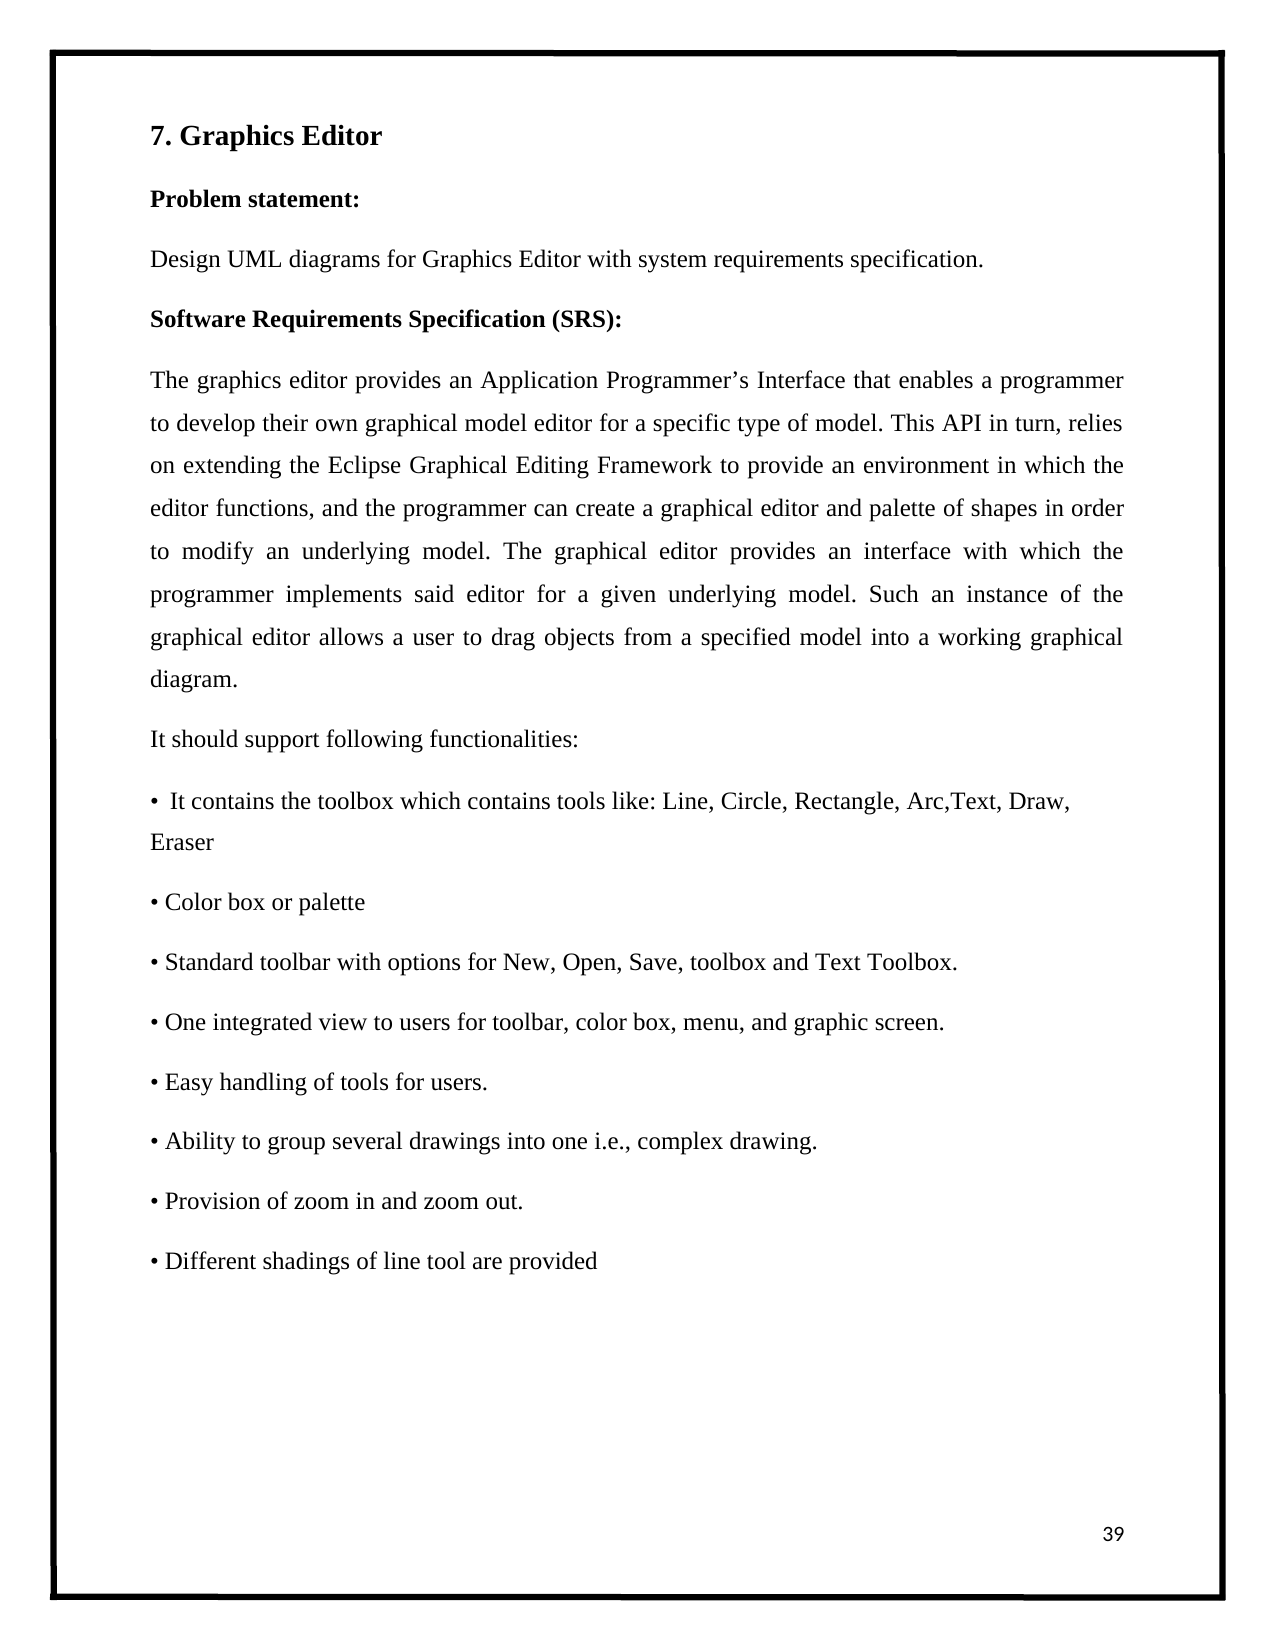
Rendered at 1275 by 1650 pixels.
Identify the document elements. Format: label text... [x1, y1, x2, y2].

text 7. Graphics Editor [150, 118, 1125, 151]
list One integrated view to users for toolbar, color box, menu, and graphic screen. [150, 1007, 1125, 1036]
list Provision of zoom in and zoom out. [150, 1186, 1125, 1215]
text Design UML diagrams for Graphics Editor with system requirements specification. [150, 244, 1125, 273]
text 39 [1102, 1521, 1125, 1547]
text The graphics editor provides an Application Programmer’s Interface that enables a programmer to develop their own graphical model editor for a specific type of model. This API in turn, relies on extending the Eclipse Graphical Editing Framework to provide an environment in which the editor functions, and the programmer can create a graphical editor and palette of shapes in order to modify an underlying model. The graphical editor provides an interface with which the programmer implements said editor for a given underlying model. Such an instance of the graphical editor allows a user to drag objects from a specified model into a working graphical diagram. [150, 365, 1125, 693]
list Standard toolbar with options for New, Open, Save, toolbox and Text Toolbox. [150, 947, 1125, 976]
text Problem statement: [150, 184, 1125, 213]
list Color box or palette [150, 887, 1125, 916]
text It should support following functionalities: [150, 724, 1125, 753]
list Different shadings of line tool are provided [150, 1246, 1125, 1274]
list It contains the toolbox which contains tools like: Line, Circle, Rectangle, Arc,Text, Draw, Eraser [150, 786, 1123, 856]
list Ability to group several drawings into one i.e., complex drawing. [150, 1126, 1125, 1155]
text Software Requirements Specification (SRS): [150, 304, 1125, 333]
list Easy handling of tools for users. [150, 1067, 1125, 1096]
